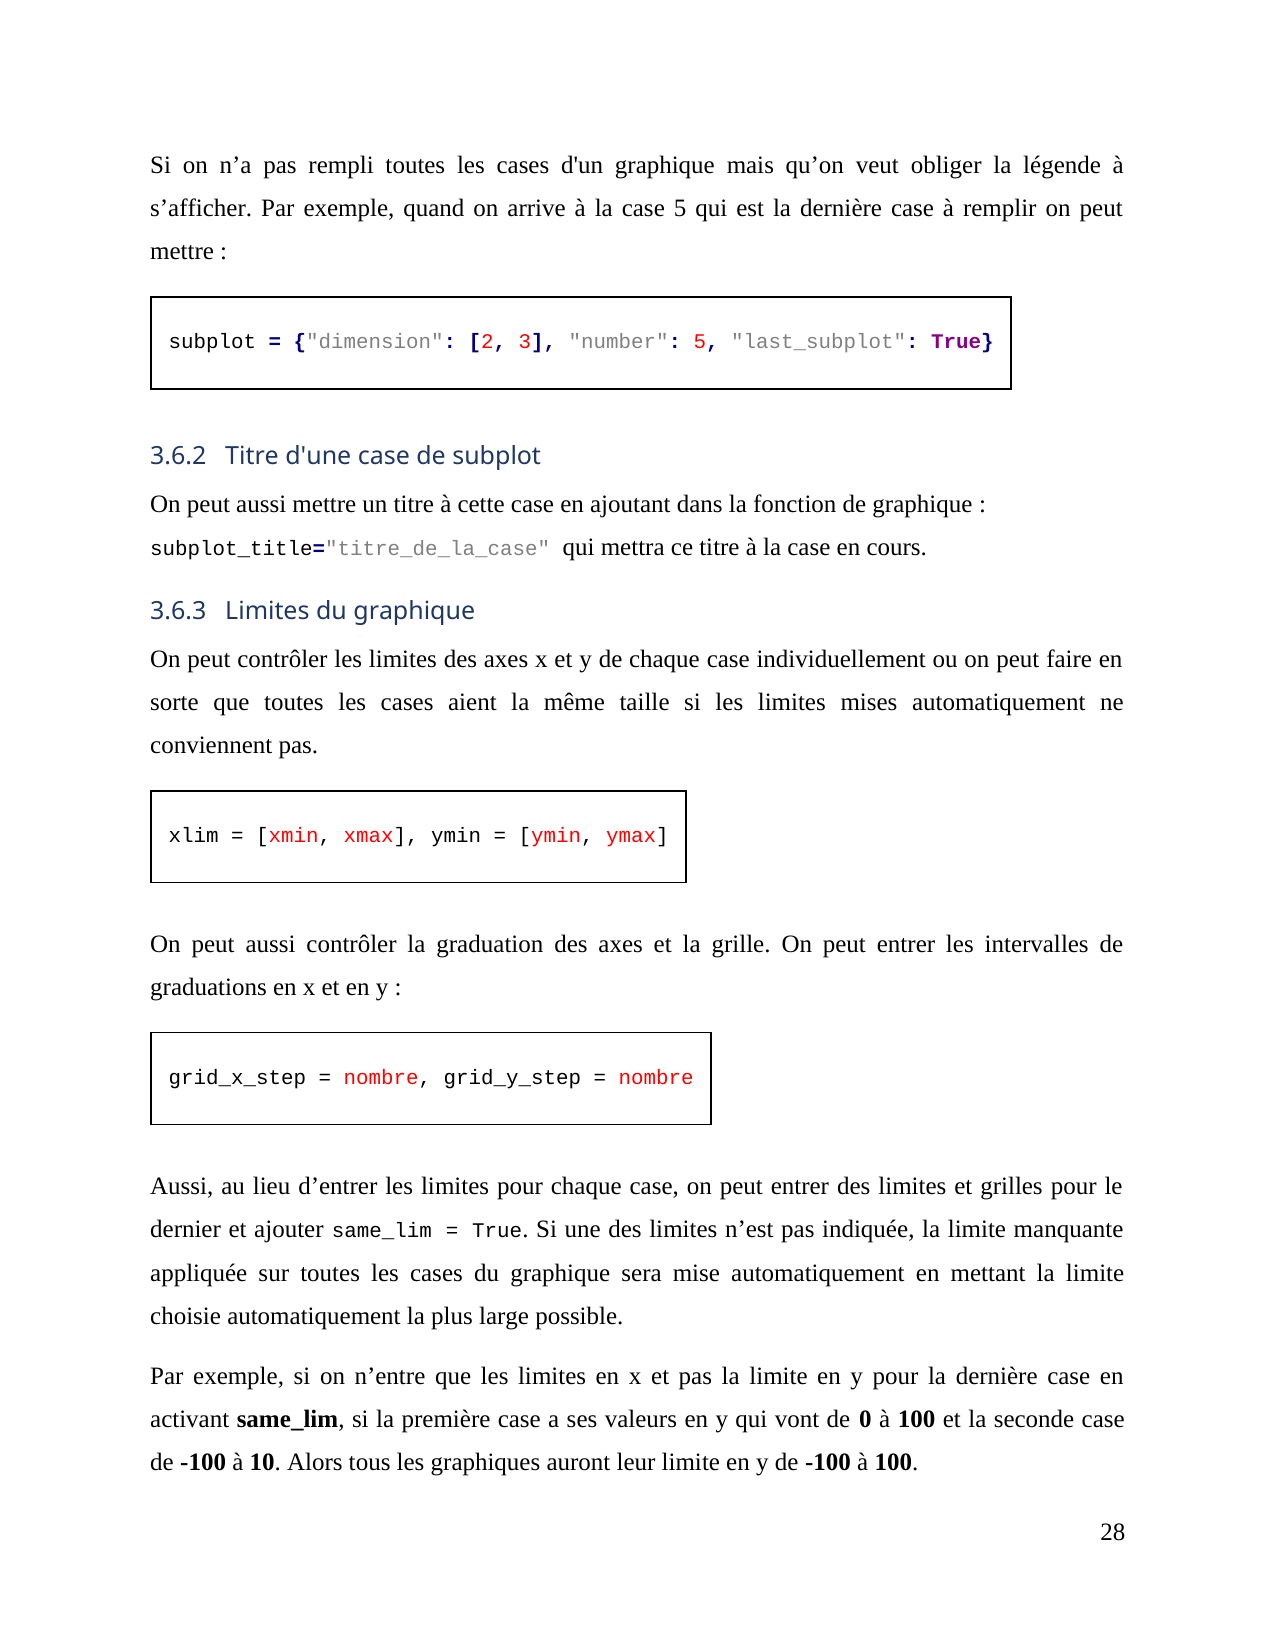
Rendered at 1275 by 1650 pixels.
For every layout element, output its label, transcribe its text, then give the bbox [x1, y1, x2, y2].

subtitle Titre d'une case de subplot [150, 296, 1125, 472]
text xlim = [xmin, xmax], ymin = [ymin, ymax] [152, 808, 685, 865]
text Aussi, au lieu d’entrer les limites pour chaque case, on peut entrer des limites et grilles pour le dernier et ajouter same_lim = True. Si une des limites n’est pas indiquée, la limite manquante appliquée sur toutes les cases du graphique sera mise automatiquement en mettant la limite choisie automatiquement la plus large possible. [150, 1032, 1125, 1330]
text On peut aussi contrôler la graduation des axes et la grille. On peut entrer les intervalles de graduations en x et en y : [150, 790, 1125, 1001]
subtitle Limites du graphique [150, 593, 1125, 627]
text Si on n’a pas rempli toutes les cases d'un graphique mais qu’on veut obliger la légende à s’afficher. Par exemple, quand on arrive à la case 5 qui est la dernière case à remplir on peut mettre : [150, 150, 1125, 265]
text On peut aussi mettre un titre à cette case en ajoutant dans la fonction de graphique : subplot_title="titre_de_la_case" qui mettra ce titre à la case en cours. [150, 489, 1125, 561]
text subplot = {"dimension": [2, 3], "number": 5, "last_subplot": True} [152, 314, 1010, 371]
text grid_x_step = nombre, grid_y_step = nombre [152, 1050, 710, 1107]
text On peut contrôler les limites des axes x et y de chaque case individuellement ou on peut faire en sorte que toutes les cases aient la même taille si les limites mises automatiquement ne conviennent pas. [150, 644, 1125, 759]
text Par exemple, si on n’entre que les limites en x et pas la limite en y pour la dernière case en activant same_lim, si la première case a ses valeurs en y qui vont de 0 à 100 et la seconde case de -100 à 10. Alors tous les graphiques auront leur limite en y de -100 à 100. [150, 1361, 1125, 1476]
